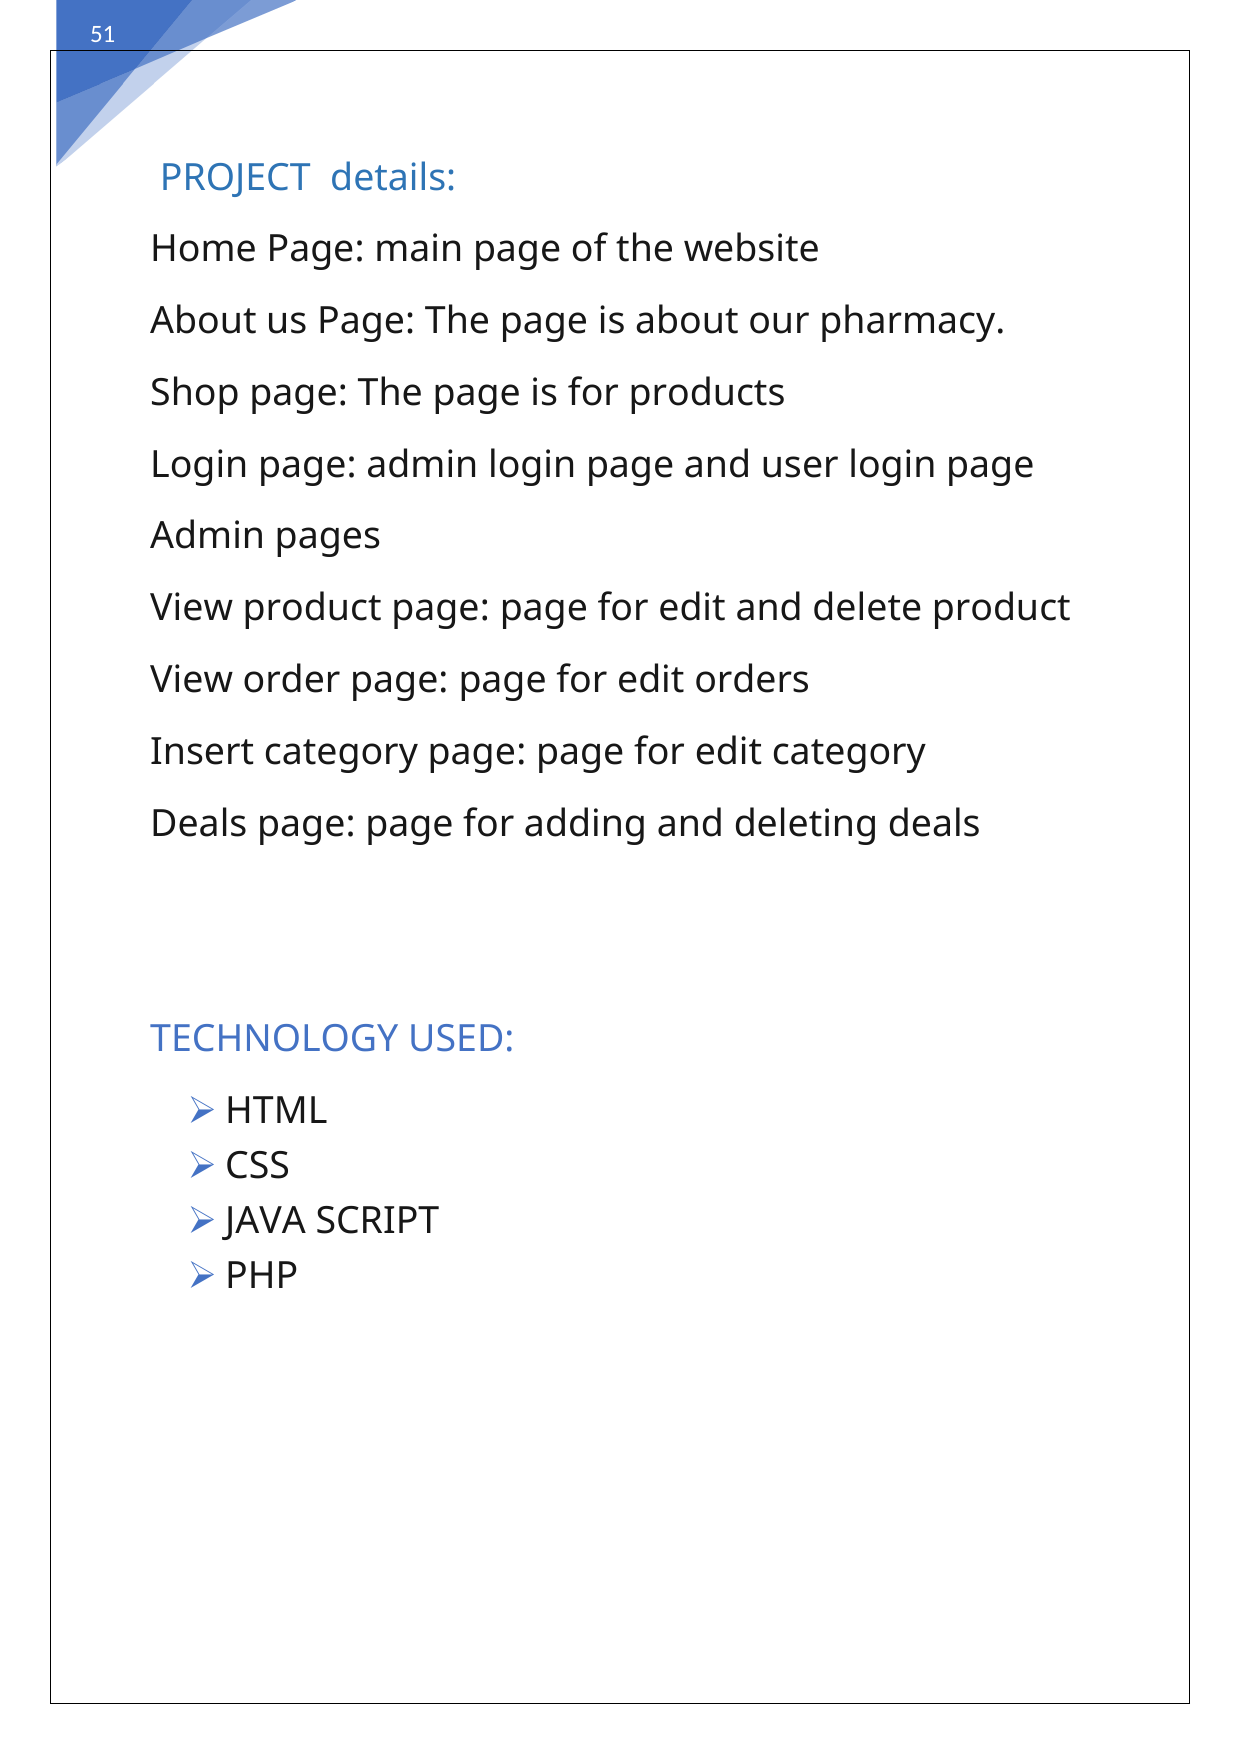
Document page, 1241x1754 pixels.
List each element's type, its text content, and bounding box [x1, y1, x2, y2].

text Home Page: main page of the website [150, 222, 1090, 273]
text About us Page: The page is about our pharmacy. [150, 293, 1090, 344]
text View order page: page for edit orders [150, 652, 1090, 703]
picture [56, 51, 298, 168]
list JAVA SCRIPT [187, 1193, 1090, 1244]
text Insert category page: page for edit category [150, 724, 1090, 775]
text View product page: page for edit and delete product [150, 581, 1090, 632]
text Admin pages [150, 509, 1090, 560]
list CSS [187, 1138, 1090, 1189]
text Login page: admin login page and user login page [150, 437, 1090, 488]
text PROJECT details: [150, 150, 1090, 201]
text Shop page: The page is for products [150, 365, 1090, 416]
list PHP [187, 1248, 1090, 1299]
text Deals page: page for adding and deleting deals [150, 796, 1090, 847]
list HTML [187, 1083, 1090, 1134]
text TECHNOLOGY USED: [150, 1011, 1090, 1062]
picture [56, 0, 298, 50]
